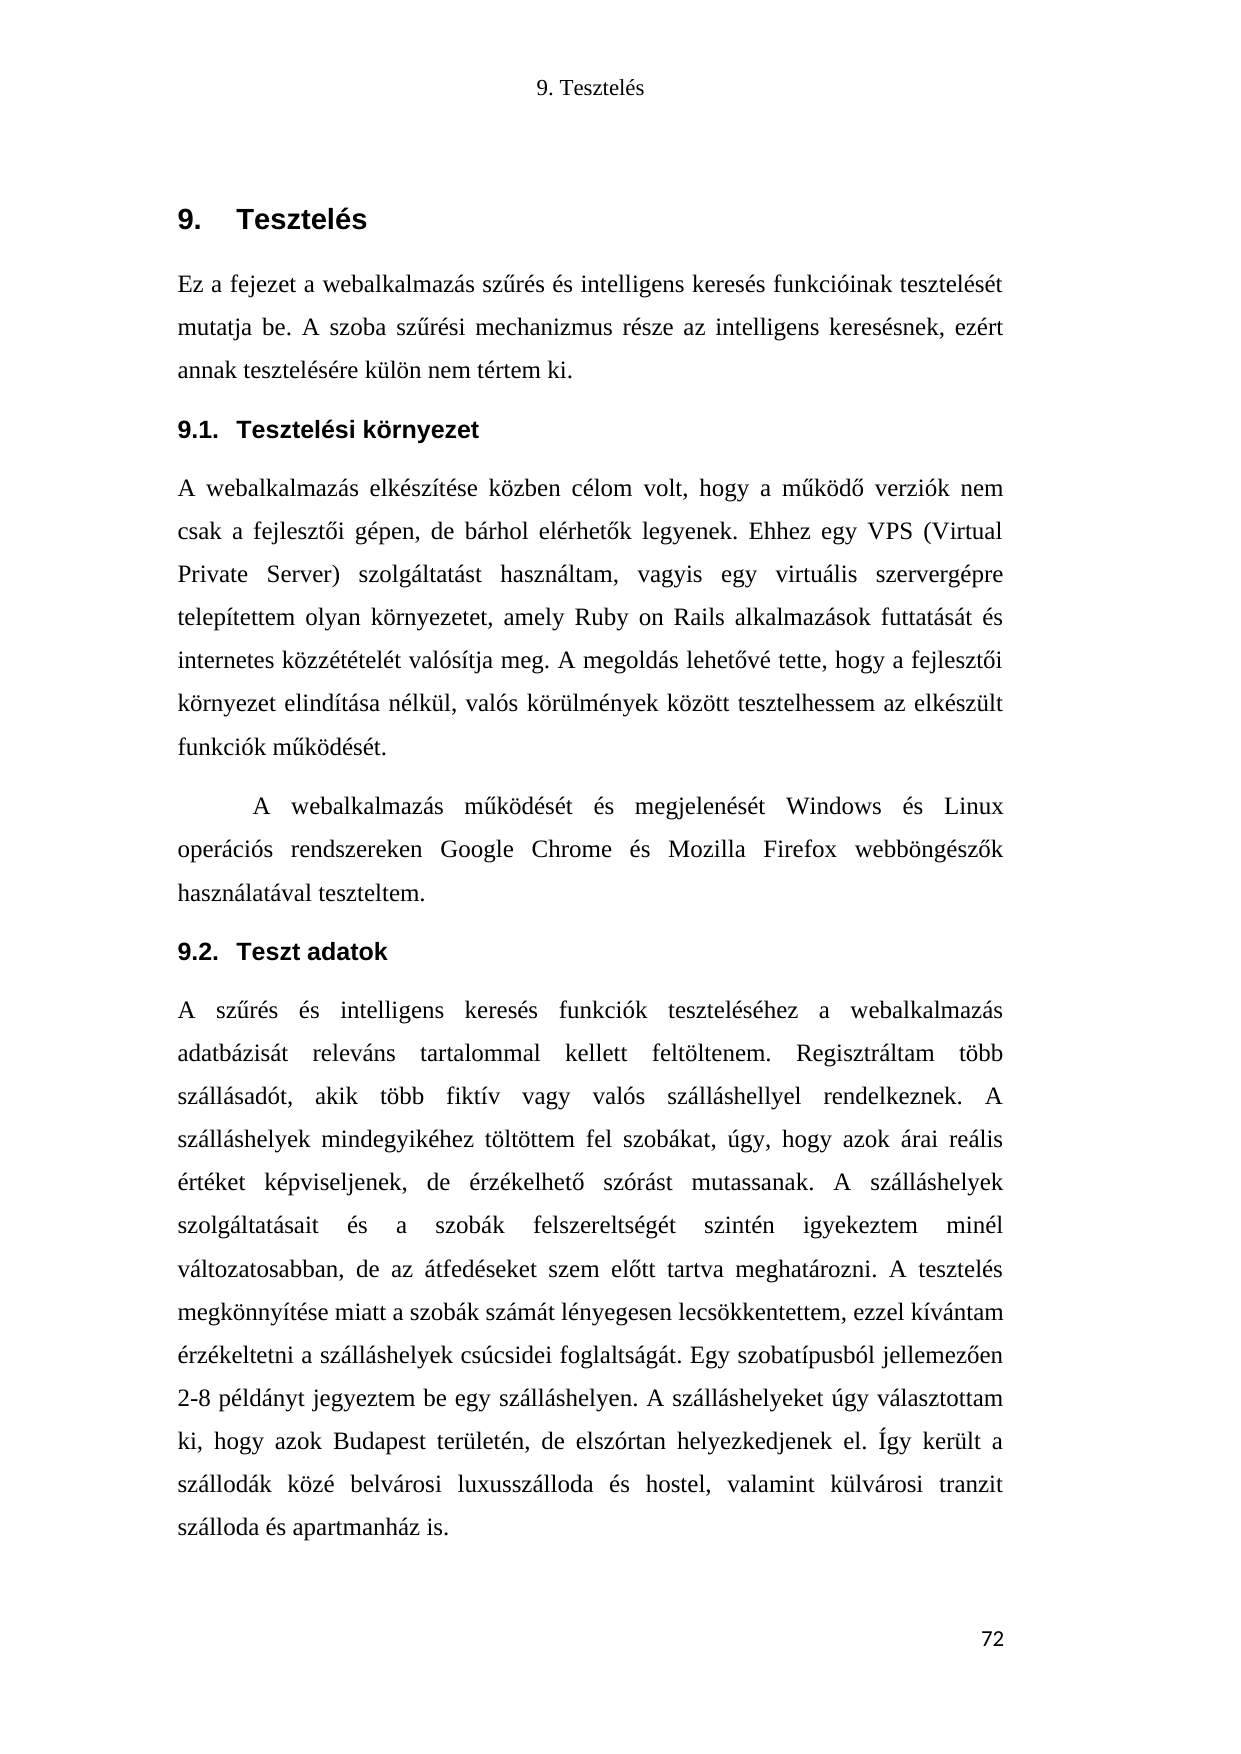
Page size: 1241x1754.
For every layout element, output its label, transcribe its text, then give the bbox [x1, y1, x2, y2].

subtitle Tesztelési környezet [177, 415, 1004, 444]
subtitle Teszt adatok [177, 937, 1004, 966]
text Ez a fejezet a webalkalmazás szűrés és intelligens keresés funkcióinak tesztelését mutatja be. A szoba szűrési mechanizmus része az intelligens keresésnek, ezért annak tesztelésére külön nem tértem ki. [177, 269, 1004, 384]
text A webalkalmazás működését és megjelenését Windows és Linux operációs rendszereken Google Chrome és Mozilla Firefox webböngészők használatával teszteltem. [177, 791, 1004, 906]
text A webalkalmazás elkészítése közben célom volt, hogy a működő verziók nem csak a fejlesztői gépen, de bárhol elérhetők legyenek. Ehhez egy VPS (Virtual Private Server) szolgáltatást használtam, vagyis egy virtuális szervergépre telepítettem olyan környezetet, amely Ruby on Rails alkalmazások futtatását és internetes közzétételét valósítja meg. A megoldás lehetővé tette, hogy a fejlesztői környezet elindítása nélkül, valós körülmények között tesztelhessem az elkészült funkciók működését. [177, 473, 1004, 760]
subtitle Tesztelés [177, 202, 1004, 236]
text A szűrés és intelligens keresés funkciók teszteléséhez a webalkalmazás adatbázisát releváns tartalommal kellett feltöltenem. Regisztráltam több szállásadót, akik több fiktív vagy valós szálláshellyel rendelkeznek. A szálláshelyek mindegyikéhez töltöttem fel szobákat, úgy, hogy azok árai reális értéket képviseljenek, de érzékelhető szórást mutassanak. A szálláshelyek szolgáltatásait és a szobák felszereltségét szintén igyekeztem minél változatosabban, de az átfedéseket szem előtt tartva meghatározni. A tesztelés megkönnyítése miatt a szobák számát lényegesen lecsökkentettem, ezzel kívántam érzékeltetni a szálláshelyek csúcsidei foglaltságát. Egy szobatípusból jellemezően 2-8 példányt jegyeztem be egy szálláshelyen. A szálláshelyeket úgy választottam ki, hogy azok Budapest területén, de elszórtan helyezkedjenek el. Így került a szállodák közé belvárosi luxusszálloda és hostel, valamint külvárosi tranzit szálloda és apartmanház is. [177, 995, 1004, 1541]
